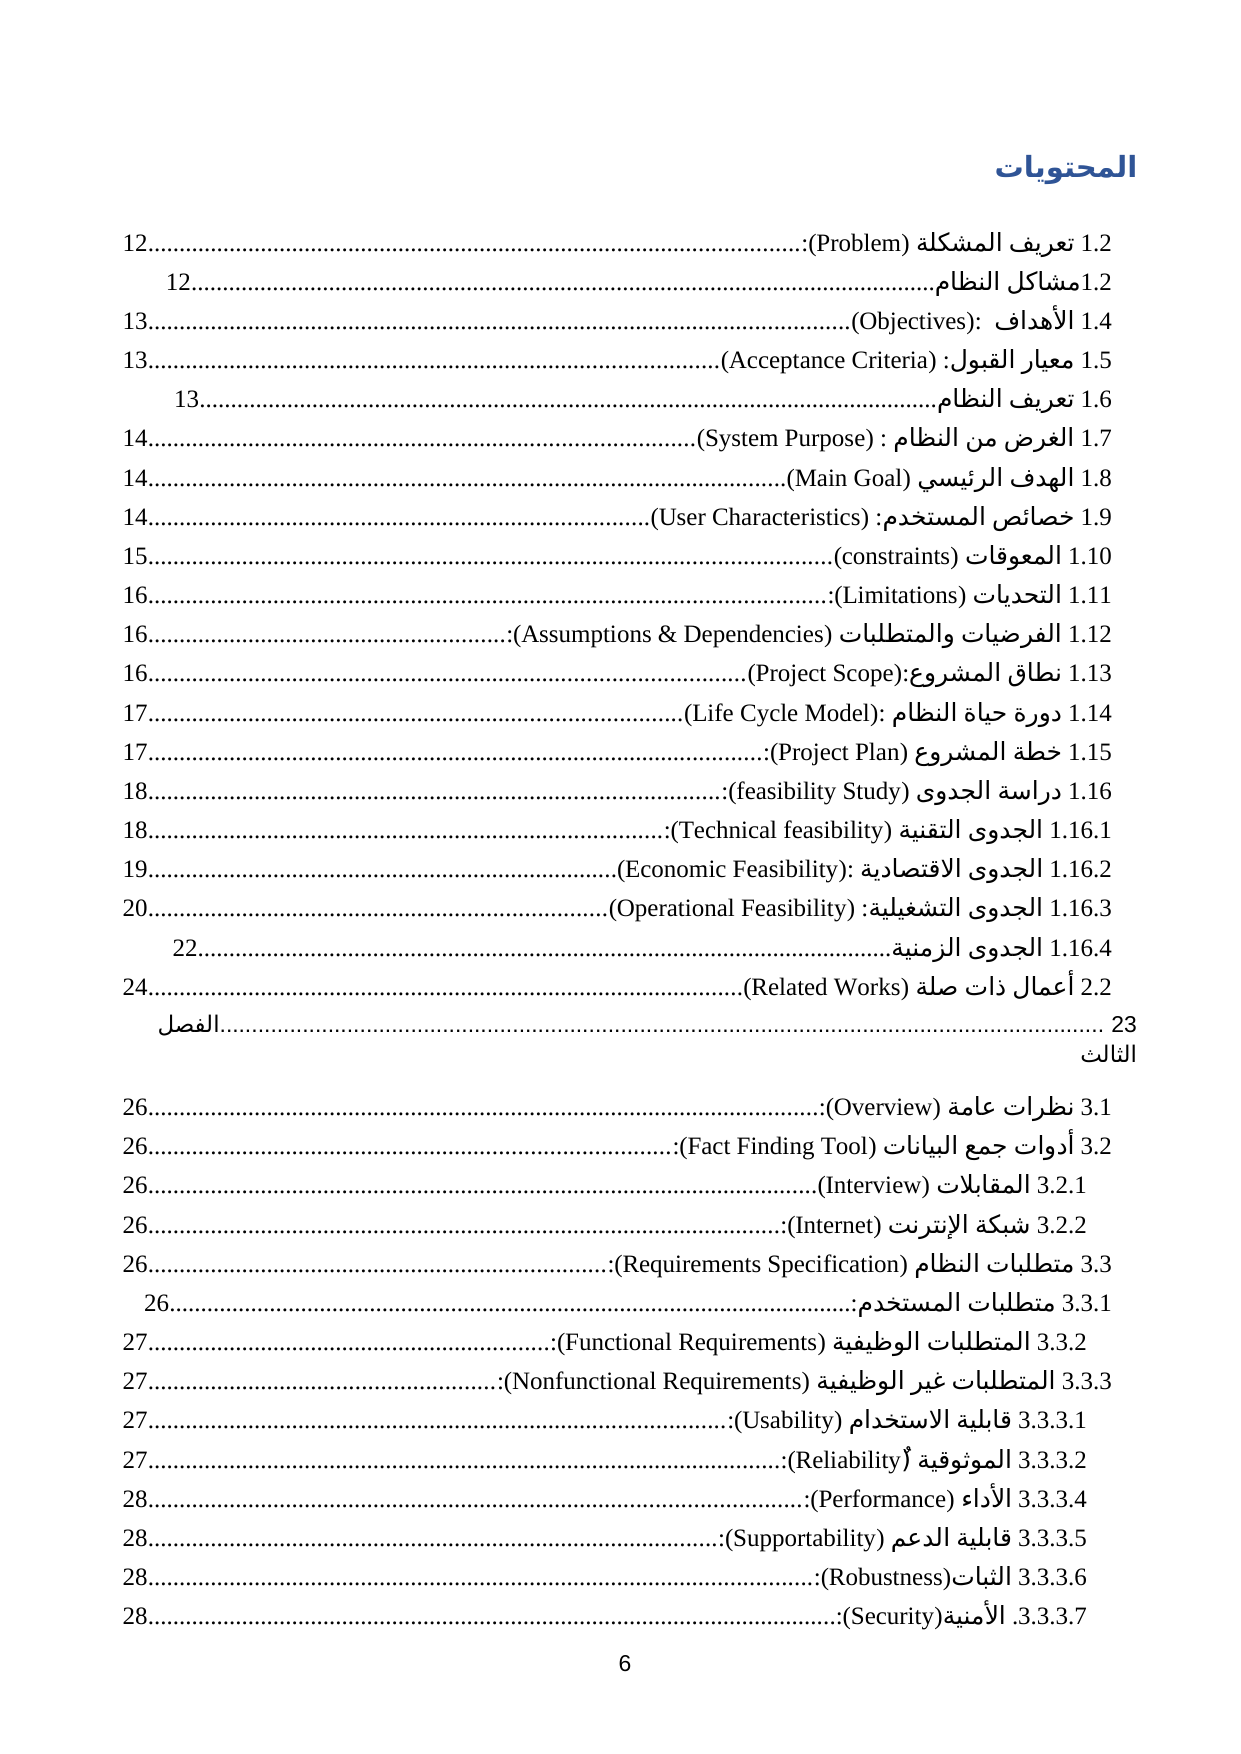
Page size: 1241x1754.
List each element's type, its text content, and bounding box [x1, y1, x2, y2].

text 1.9 خصائص المستخدم: (User Characteristics) 14 [112, 502, 1112, 531]
text 1.16.2 الجدوى الاقتصادية :(Economic Feasibility) 19 [112, 854, 1112, 883]
text 1.15 خطة المشروع (Project Plan): 17 [112, 737, 1112, 766]
text 3.2.1 المقابلات (Interview) 26 [112, 1171, 1087, 1199]
text 1.8 الهدف الرئيسي (Main Goal) 14 [112, 463, 1112, 491]
text 1.10 المعوقات (constraints) 15 [112, 541, 1112, 570]
text 1.16.1 الجدوى التقنية (Technical feasibility): 18 [112, 815, 1112, 844]
text 3.3.1 متطلبات المستخدم:.............................................................................................................26 [112, 1288, 1112, 1317]
text 1.16.3 الجدوى التشغيلية: (Operational Feasibility) 20 [112, 893, 1112, 922]
text 1.6 تعريف النظام......................................................................................................................13 [112, 384, 1112, 413]
text 1.16.4 الجدوى الزمنية...............................................................................................................22 [112, 933, 1112, 961]
text 3.3 متطلبات النظام (Requirements Specification): 26 [112, 1249, 1112, 1278]
subtitle المحتويات [112, 150, 1137, 183]
text 3.2.2 شبكة الإنترنت (Internet): 26 [112, 1210, 1087, 1238]
text 3.3.2 المتطلبات الوظيفية (Functional Requirements): 27 [112, 1327, 1087, 1356]
text 3.2 أدوات جمع البيانات (Fact Finding Tool): 26 [112, 1131, 1112, 1160]
text 23 ...........................................................................................................................................الفصل الثالث [112, 1011, 1137, 1068]
text 1.7 الغرض من النظام : (System Purpose) 14 [112, 423, 1112, 452]
text 1.11 التحديات (Limitations): 16 [112, 580, 1112, 609]
text 1.16 دراسة الجدوى (feasibility Study): 18 [112, 776, 1112, 805]
text 3.3.3.5 قابلية الدعم (Supportability): 28 [112, 1523, 1087, 1552]
text 3.3.3.7. الأمنية(Security): 28 [112, 1601, 1087, 1630]
text 2.2 أعمال ذات صلة (Related Works) 24 [112, 972, 1112, 1001]
text 3.3.3.6 الثبات(Robustness): 28 [112, 1562, 1087, 1591]
text 1.2مشاكل النظام.......................................................................................................................12 [112, 267, 1112, 296]
text 3.3.3 المتطلبات غير الوظيفية (Nonfunctional Requirements): 27 [112, 1366, 1112, 1395]
text 1.14 دورة حياة النظام :(Life Cycle Model) 17 [112, 698, 1112, 726]
text 1.12 الفرضيات والمتطلبات (Assumptions & Dependencies): 16 [112, 619, 1112, 648]
text 1.4 الأهداف :(Objectives) 13 [112, 306, 1112, 335]
text 3.1 نظرات عامة (Overview): 26 [112, 1092, 1112, 1121]
text 3.3.3.1 قابلية الاستخدام (Usability): 27 [112, 1406, 1087, 1434]
text 1.5 معيار القبول: (Acceptance Criteria) 13 [112, 345, 1112, 374]
text 1.2 تعريف المشكلة (Problem): 12 [112, 228, 1112, 256]
text 1.13 نطاق المشروع:(Project Scope) 16 [112, 658, 1112, 687]
text 3.3.3.4 الأداء (Performance): 28 [112, 1484, 1087, 1513]
text 3.3.3.2 الموثوقية (ٌReliability): 27 [112, 1445, 1087, 1473]
